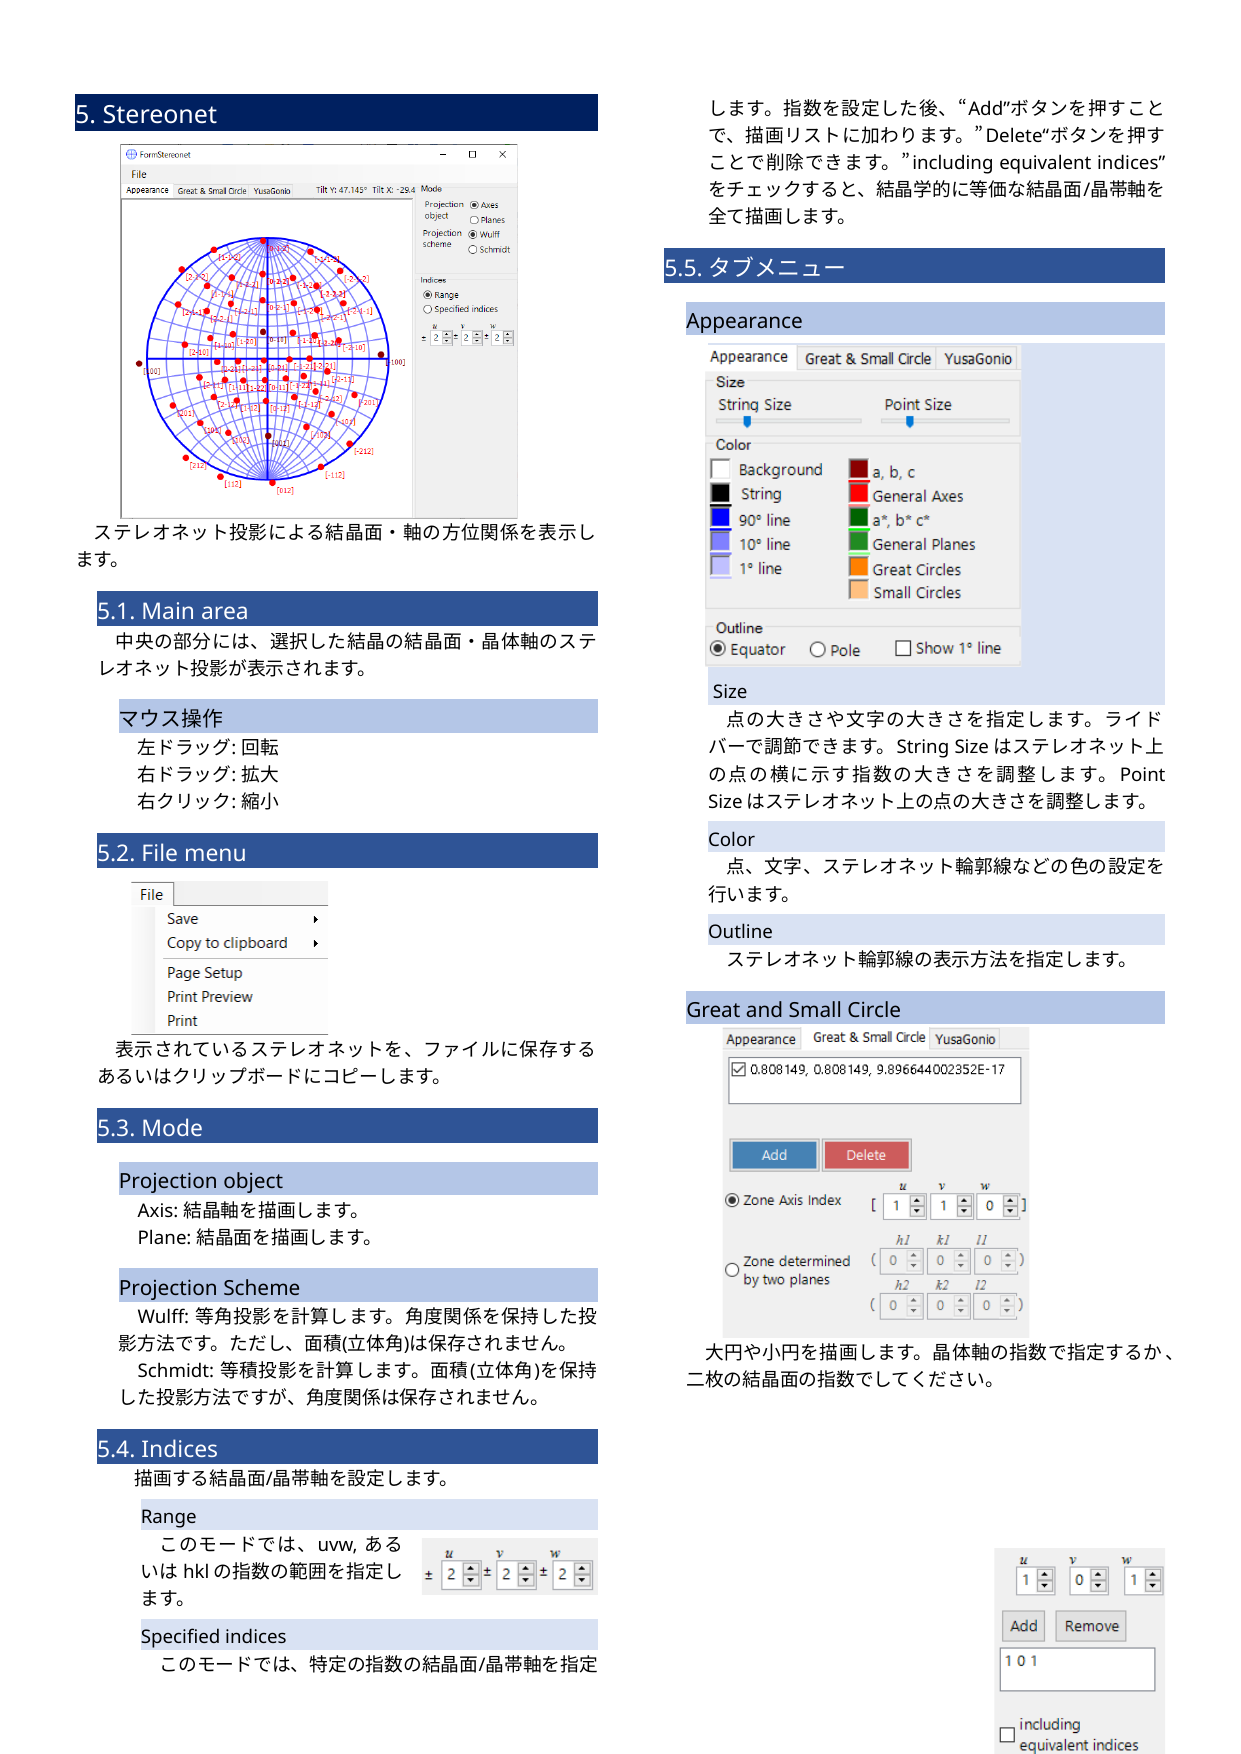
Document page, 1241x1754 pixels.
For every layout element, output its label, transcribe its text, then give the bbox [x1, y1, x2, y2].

subtitle 5.4. Indices [97, 1429, 598, 1464]
picture [131, 881, 329, 1035]
text 右ドラッグ: 拡大 [119, 760, 598, 787]
subtitle 5.1. Main area [97, 591, 598, 626]
subtitle Projection Scheme [119, 1268, 598, 1302]
text 中央の部分には、選択した結晶の結晶面・晶体軸のステレオネット投影が表示されます。 [97, 626, 598, 681]
subtitle 5. Stereonet [75, 94, 598, 131]
picture [120, 144, 518, 519]
text 左ドラッグ: 回転 [119, 733, 598, 760]
subtitle Specified indices [141, 1619, 598, 1650]
subtitle Appearance [686, 302, 1165, 335]
subtitle マウス操作 [119, 699, 598, 733]
text 点の大きさや文字の大きさを指定します。ライドバーで調節できます。String Sizeはステレオネット上の点の横に示す指数の大きさを調整します。Point Sizeはステレオネット上の点の大きさを調整します。 [708, 705, 1165, 813]
subtitle Range [141, 1499, 598, 1530]
subtitle 5.3. Mode [97, 1108, 598, 1143]
text Schmidt: 等積投影を計算します。面積(立体角)を保持した投影方法ですが、角度関係は保存されません。 [119, 1356, 598, 1410]
text ステレオネット輪郭線の表示方法を指定します。 [708, 945, 1165, 972]
text 点、文字、ステレオネット輪郭線などの色の設定を行います。 [708, 852, 1165, 906]
text Axis: 結晶軸を描画します。 [119, 1195, 598, 1222]
text Plane: 結晶面を描画します。 [119, 1222, 598, 1249]
text 右クリック: 縮小 [119, 787, 598, 814]
subtitle Outline [708, 914, 1165, 945]
picture [994, 1548, 1166, 1754]
subtitle 5.5. タブメニュー [664, 248, 1165, 283]
subtitle Great and Small Circle [686, 991, 1165, 1024]
subtitle 5.2. File menu [97, 833, 598, 868]
subtitle Color [708, 821, 1165, 852]
picture [421, 1538, 598, 1595]
text このモードでは、特定の指数の結晶面/晶帯軸を指定します。指数を設定した後、“Add”ボタンを押すことで、描画リストに加わります。”Delete“ボタンを押すことで削除できます。”including equivalent indices”をチェックすると、結晶学的に等価な結晶面/晶帯軸を全て描画します。 [708, 94, 1165, 229]
text 描画する結晶面/晶帯軸を設定します。 [97, 1464, 598, 1491]
picture [722, 1027, 1030, 1338]
picture [704, 345, 1022, 667]
text Wulff: 等角投影を計算します。角度関係を保持した投影方法です。ただし、面積(立体角)は保存されません。 [119, 1302, 598, 1356]
subtitle Projection object [119, 1162, 598, 1195]
